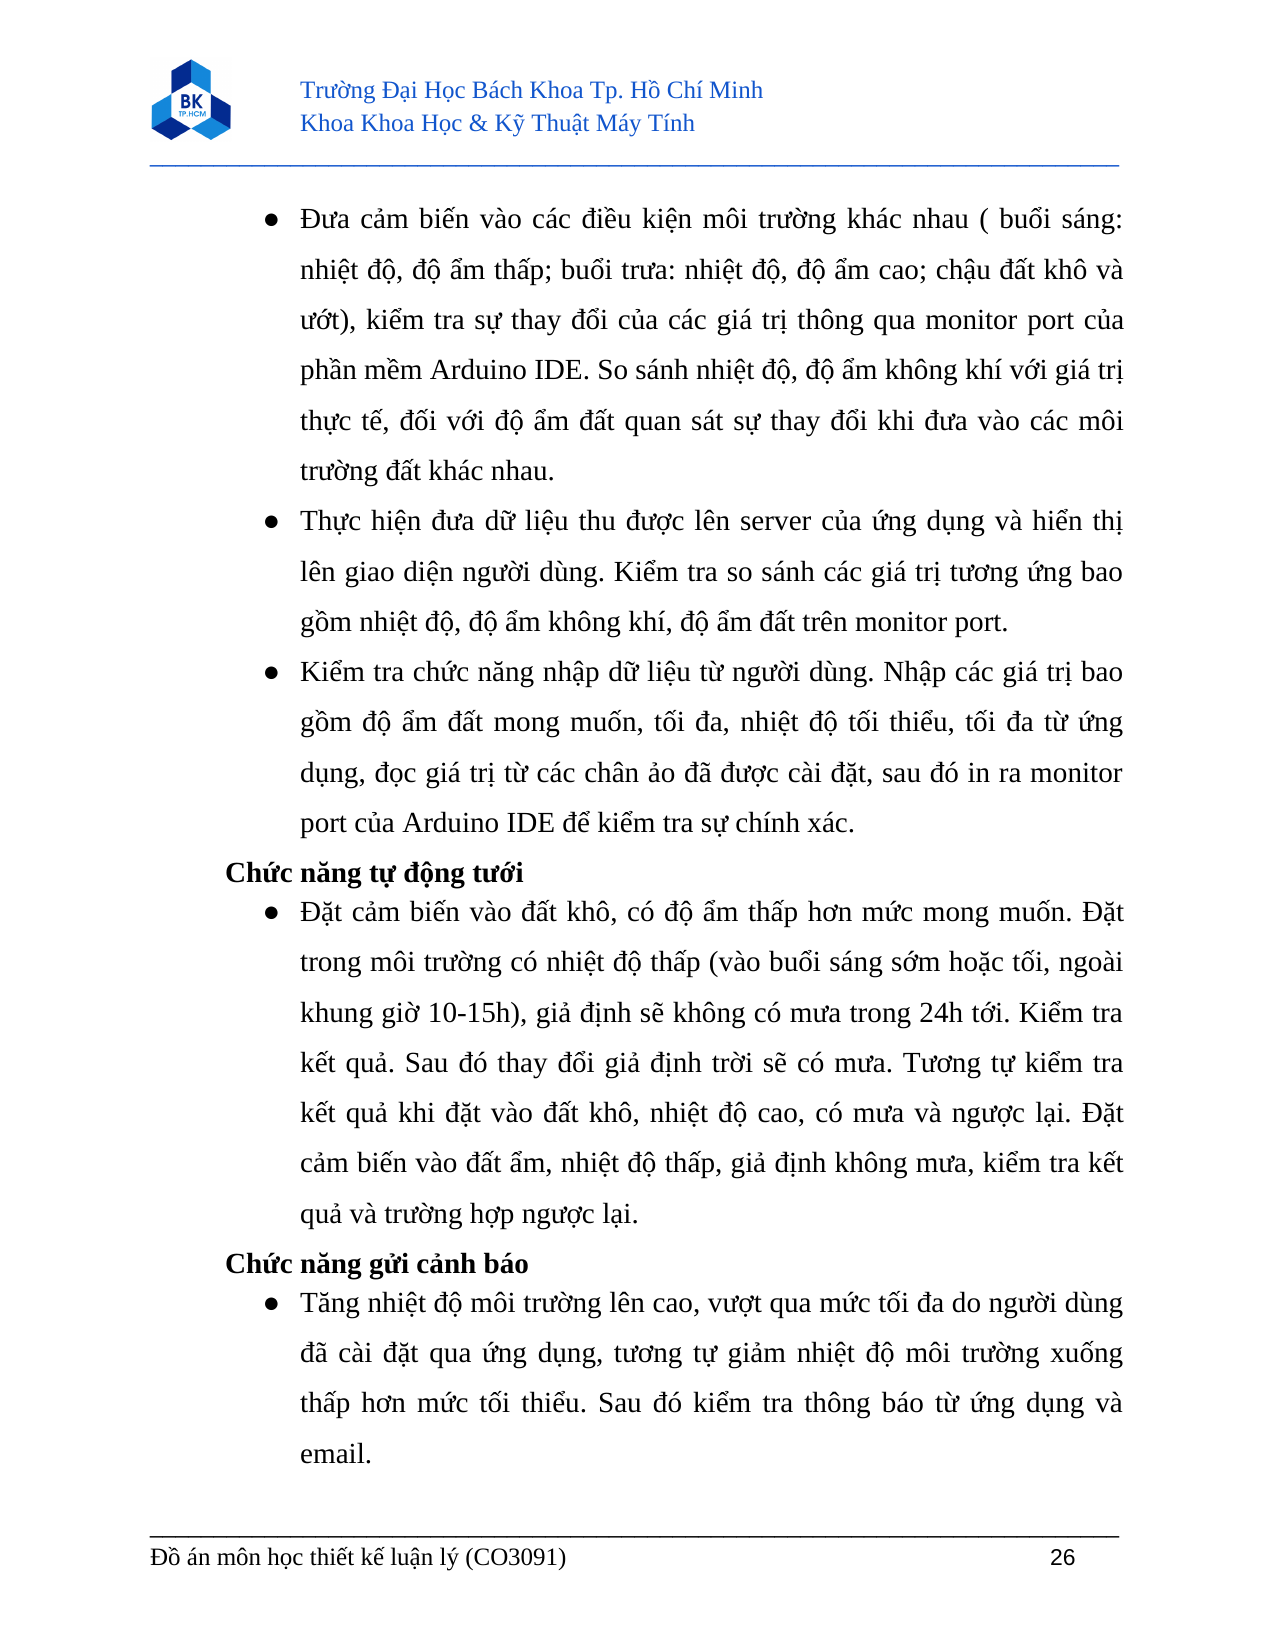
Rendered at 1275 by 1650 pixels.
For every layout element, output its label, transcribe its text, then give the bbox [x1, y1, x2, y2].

list Tăng nhiệt độ môi trường lên cao, vượt qua mức tối đa do người dùng đã cài đặt qua ứng dụng, tương tự giảm nhiệt độ môi trường xuống thấp hơn mức tối thiểu. Sau đó kiểm tra thông báo từ ứng dụng và email. [262, 1285, 1125, 1469]
list Đặt cảm biến vào đất khô, có độ ẩm thấp hơn mức mong muốn. Đặt trong môi trường có nhiệt độ thấp (vào buổi sáng sớm hoặc tối, ngoài khung giờ 10-15h), giả định sẽ không có mưa trong 24h tới. Kiểm tra kết quả. Sau đó thay đổi giả định trời sẽ có mưa. Tương tự kiểm tra kết quả khi đặt vào đất khô, nhiệt độ cao, có mưa và ngược lại. Đặt cảm biến vào đất ẩm, nhiệt độ thấp, giả định không mưa, kiểm tra kết quả và trường hợp ngược lại. [262, 894, 1125, 1229]
picture [150, 57, 232, 142]
list Thực hiện đưa dữ liệu thu được lên server của ứng dụng và hiển thị lên giao diện người dùng. Kiểm tra so sánh các giá trị tương ứng bao gồm nhiệt độ, độ ẩm không khí, độ ẩm đất trên monitor port. [262, 503, 1125, 637]
list Kiểm tra chức năng nhập dữ liệu từ người dùng. Nhập các giá trị bao gồm độ ẩm đất mong muốn, tối đa, nhiệt độ tối thiểu, tối đa từ ứng dụng, đọc giá trị từ các chân ảo đã được cài đặt, sau đó in ra monitor port của Arduino IDE để kiểm tra sự chính xác. [262, 654, 1125, 839]
list Đưa cảm biến vào các điều kiện môi trường khác nhau ( buổi sáng: nhiệt độ, độ ẩm thấp; buổi trưa: nhiệt độ, độ ẩm cao; chậu đất khô và ướt), kiểm tra sự thay đổi của các giá trị thông qua monitor port của phần mềm Arduino IDE. So sánh nhiệt độ, độ ẩm không khí với giá trị thực tế, đối với độ ẩm đất quan sát sự thay đổi khi đưa vào các môi trường đất khác nhau. [262, 201, 1125, 487]
text Chức năng gửi cảnh báo [150, 1246, 1125, 1280]
text Chức năng tự động tưới [150, 856, 1125, 889]
